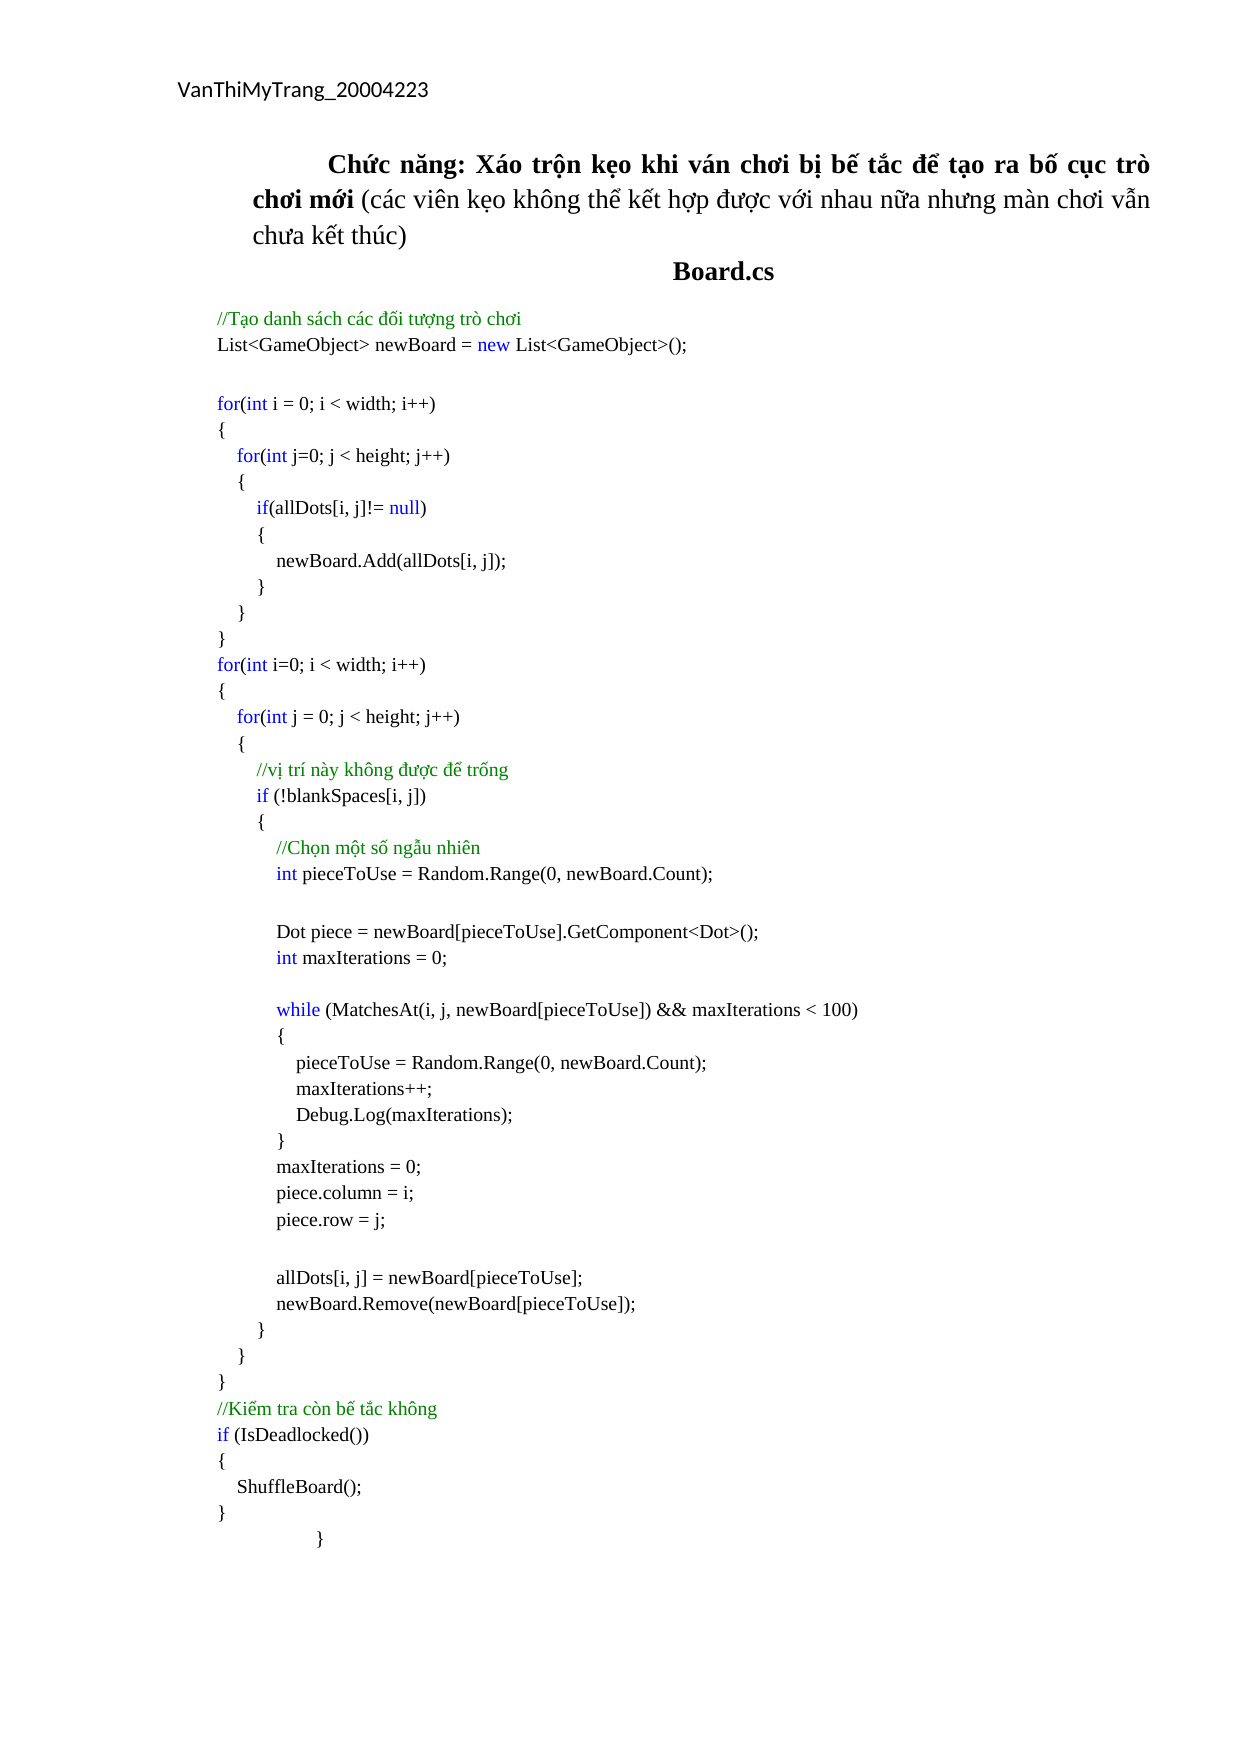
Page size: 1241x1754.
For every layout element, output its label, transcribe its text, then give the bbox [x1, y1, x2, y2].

text List<GameObject> newBoard = new List<GameObject>(); [177, 333, 1152, 356]
text { [177, 679, 1152, 702]
text //Chọn một số ngẫu nhiên [177, 836, 1152, 859]
text Dot piece = newBoard[pieceToUse].GetComponent<Dot>(); [177, 920, 1152, 943]
text } [177, 1318, 1152, 1341]
text int pieceToUse = Random.Range(0, newBoard.Count); [177, 862, 1152, 885]
text if (!blankSpaces[i, j]) [177, 784, 1152, 807]
text maxIterations++; [177, 1077, 1152, 1099]
text { [177, 1024, 1152, 1047]
text } [177, 1370, 1152, 1393]
text piece.row = j; [177, 1207, 1152, 1230]
list } [252, 1527, 1152, 1550]
text //Tạo danh sách các đối tượng trò chơi [177, 307, 1152, 330]
text } [177, 1501, 1152, 1524]
text } [177, 1129, 1152, 1152]
list Chức năng: Xáo trộn kẹo khi ván chơi bị bế tắc để tạo ra bố cục trò chơi mới (các viên kẹo không thể kết hợp được với nhau nữa nhưng màn chơi vẫn chưa kết thúc) [252, 148, 1152, 250]
text ShuffleBoard(); [177, 1475, 1152, 1498]
text } [177, 575, 1152, 598]
text allDots[i, j] = newBoard[pieceToUse]; [177, 1266, 1152, 1289]
text for(int i=0; i < width; i++) [177, 653, 1152, 676]
text if(allDots[i, j]!= null) [177, 496, 1152, 519]
list Board.cs [252, 255, 1152, 286]
text while (MatchesAt(i, j, newBoard[pieceToUse]) && maxIterations < 100) [177, 998, 1152, 1021]
text { [177, 732, 1152, 754]
text //vị trí này không được để trống [177, 758, 1152, 781]
text { [177, 418, 1152, 441]
text piece.column = i; [177, 1181, 1152, 1204]
text for(int j = 0; j < height; j++) [177, 706, 1152, 728]
text for(int j=0; j < height; j++) [177, 444, 1152, 467]
text } [177, 601, 1152, 624]
text if (IsDeadlocked()) [177, 1423, 1152, 1446]
text { [177, 470, 1152, 493]
text newBoard.Add(allDots[i, j]); [177, 549, 1152, 571]
text { [177, 522, 1152, 545]
text { [177, 1449, 1152, 1472]
text } [177, 1344, 1152, 1367]
text Debug.Log(maxIterations); [177, 1103, 1152, 1126]
text for(int i = 0; i < width; i++) [177, 392, 1152, 414]
text maxIterations = 0; [177, 1155, 1152, 1178]
text int maxIterations = 0; [177, 946, 1152, 969]
text { [177, 810, 1152, 833]
text pieceToUse = Random.Range(0, newBoard.Count); [177, 1051, 1152, 1073]
text newBoard.Remove(newBoard[pieceToUse]); [177, 1292, 1152, 1315]
text } [177, 627, 1152, 650]
text //Kiểm tra còn bế tắc không [177, 1397, 1152, 1419]
